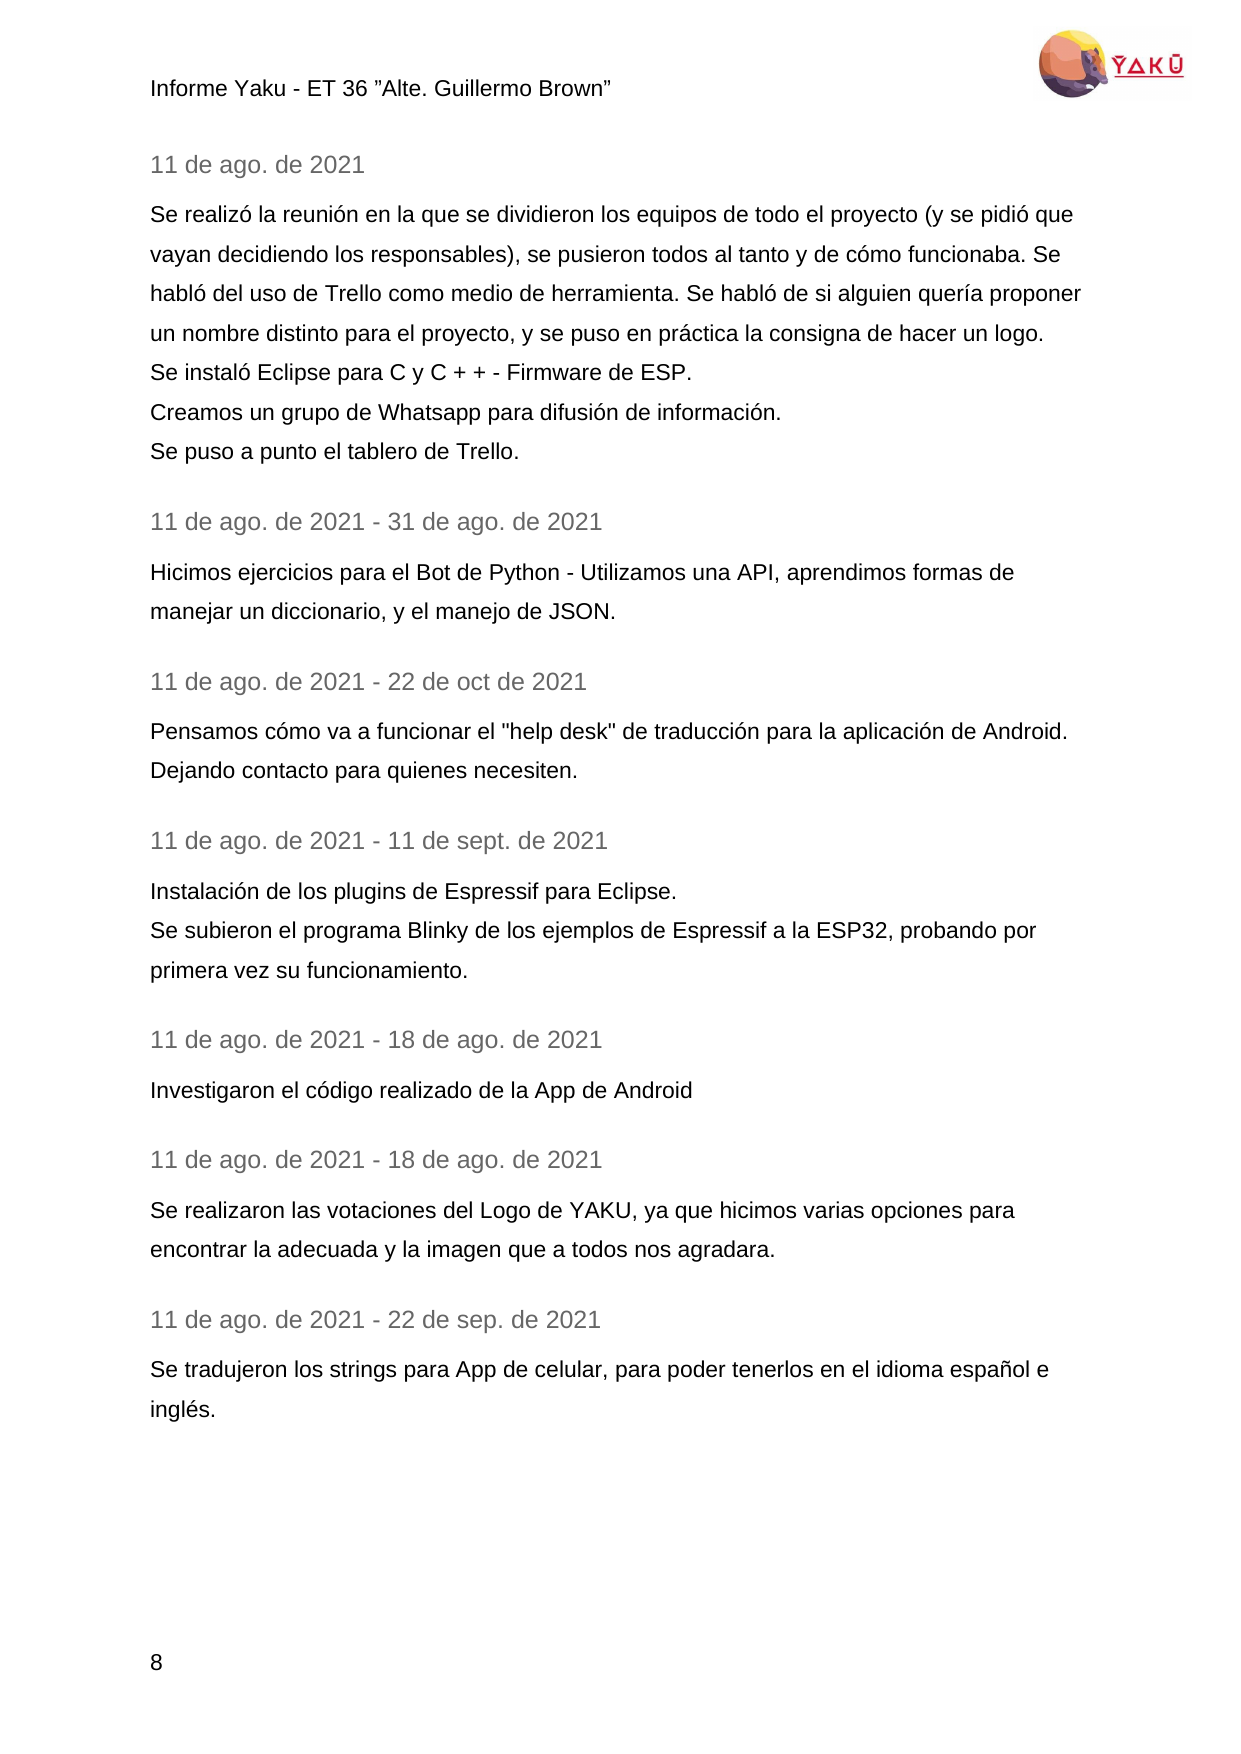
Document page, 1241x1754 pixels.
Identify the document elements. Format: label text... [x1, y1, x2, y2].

text Creamos un grupo de Whatsapp para difusión de información. [150, 399, 1090, 425]
text Se puso a punto el tablero de Trello. [150, 438, 1090, 465]
text Se instaló Eclipse para C y C + + - Firmware de ESP. [150, 359, 1090, 386]
subtitle 11 de ago. de 2021 - 18 de ago. de 2021 [150, 1145, 1090, 1174]
picture [1032, 26, 1192, 101]
subtitle 11 de ago. de 2021 - 11 de sept. de 2021 [150, 826, 1090, 855]
text Instalación de los plugins de Espressif para Eclipse. [150, 878, 1090, 904]
text Se realizó la reunión en la que se dividieron los equipos de todo el proyecto (y se pidió que vayan decidiendo los responsables), se pusieron todos al tanto y de cómo funcionaba. Se habló del uso de Trello como medio de herramienta. Se habló de si alguien quería proponer un nombre distinto para el proyecto, y se puso en práctica la consigna de hacer un logo. [150, 201, 1090, 346]
text Hicimos ejercicios para el Bot de Python - Utilizamos una API, aprendimos formas de manejar un diccionario, y el manejo de JSON. [150, 558, 1090, 624]
subtitle 11 de ago. de 2021 - 22 de sep. de 2021 [150, 1305, 1090, 1334]
text Se subieron el programa Blinky de los ejemplos de Espressif a la ESP32, probando por primera vez su funcionamiento. [150, 917, 1090, 983]
text Se realizaron las votaciones del Logo de YAKU, ya que hicimos varias opciones para encontrar la adecuada y la imagen que a todos nos agradara. [150, 1197, 1090, 1263]
text Investigaron el código realizado de la App de Android [150, 1077, 1090, 1103]
subtitle 11 de ago. de 2021 - 22 de oct de 2021 [150, 667, 1090, 695]
subtitle 11 de ago. de 2021 - 31 de ago. de 2021 [150, 507, 1090, 536]
subtitle 11 de ago. de 2021 [150, 150, 1090, 179]
text Pensamos cómo va a funcionar el "help desk" de traducción para la aplicación de Android. Dejando contacto para quienes necesiten. [150, 718, 1090, 784]
subtitle 11 de ago. de 2021 - 18 de ago. de 2021 [150, 1025, 1090, 1054]
text Se tradujeron los strings para App de celular, para poder tenerlos en el idioma español e inglés. [150, 1356, 1090, 1422]
